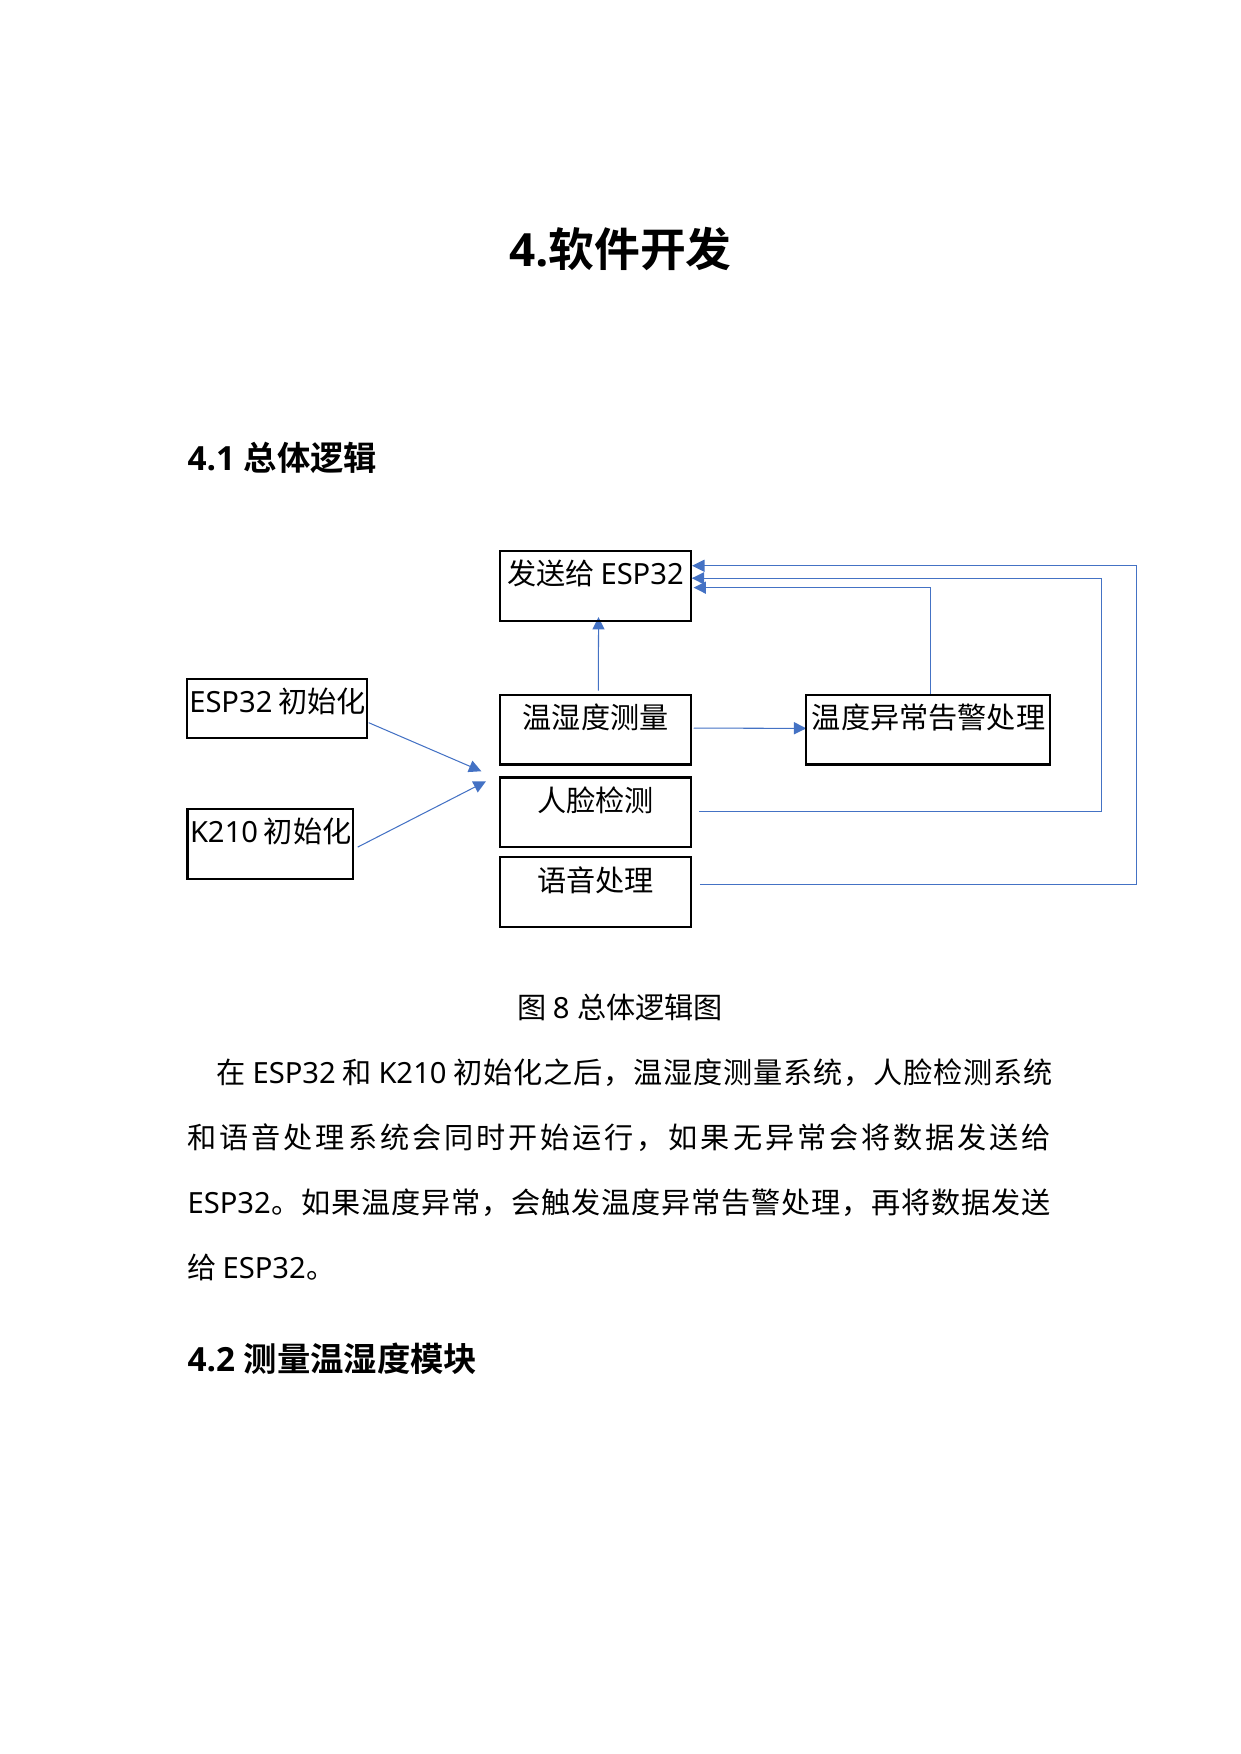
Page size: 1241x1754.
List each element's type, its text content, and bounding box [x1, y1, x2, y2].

subtitle 4.软件开发 [187, 197, 1053, 295]
text 在ESP32和K210初始化之后，温湿度测量系统，人脸检测系统和语音处理系统会同时开始运行，如果无异常会将数据发送给ESP32。如果温度异常，会触发温度异常告警处理，再将数据发送给ESP32。 [187, 1038, 1053, 1298]
text 图8 总体逻辑图 [187, 973, 1053, 1038]
subtitle 4.2 测量温湿度模块 [187, 1325, 1053, 1390]
subtitle 4.1 总体逻辑 [187, 423, 1053, 488]
